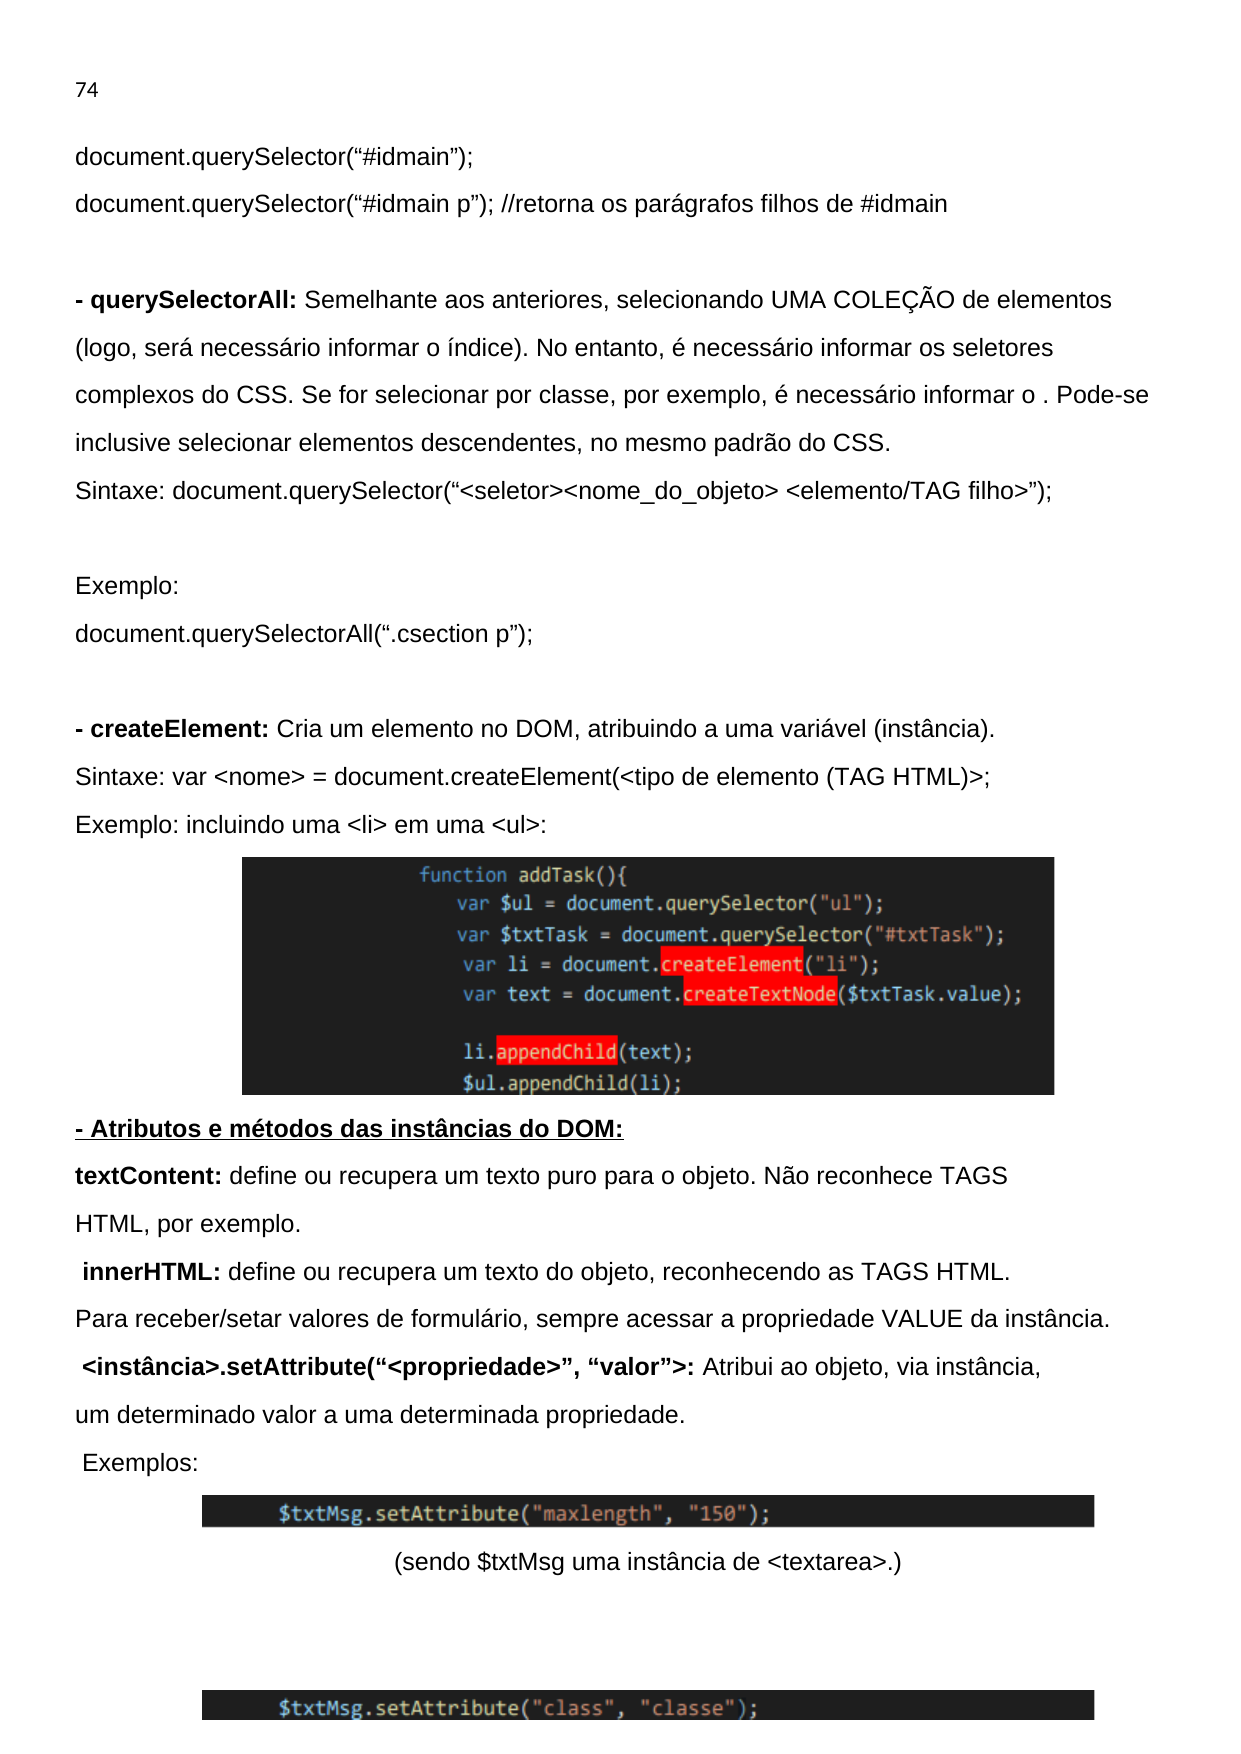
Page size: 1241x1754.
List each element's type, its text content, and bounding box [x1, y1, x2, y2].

text inclusive selecionar elementos descendentes, no mesmo padrão do CSS. [75, 428, 1221, 457]
text HTML, por exemplo. [75, 1209, 1221, 1238]
text Exemplo: incluindo uma <li> em uma <ul>: [75, 809, 1221, 838]
text um determinado valor a uma determinada propriedade. [75, 1400, 1221, 1429]
text innerHTML: define ou recupera um texto do objeto, reconhecendo as TAGS HTML. [75, 1257, 1221, 1286]
text complexos do CSS. Se for selecionar por classe, por exemplo, é necessário informar o . Pode-se [75, 380, 1221, 409]
text (sendo $txtMsg uma instância de <textarea>.) [75, 1547, 1221, 1576]
picture [202, 1690, 1095, 1720]
text Sintaxe: var <nome> = document.createElement(<tipo de elemento (TAG HTML)>; [75, 762, 1221, 791]
text Exemplo: [75, 571, 1221, 600]
picture [242, 857, 1055, 1095]
text - querySelectorAll: Semelhante aos anteriores, selecionando UMA COLEÇÃO de elementos [75, 285, 1221, 313]
text Para receber/setar valores de formulário, sempre acessar a propriedade VALUE da instância. [75, 1304, 1221, 1333]
picture [202, 1495, 1095, 1529]
text Exemplos: [75, 1448, 1221, 1476]
text document.querySelectorAll(“.csection p”); [75, 619, 1221, 647]
text - Atributos e métodos das instâncias do DOM: [75, 1114, 1221, 1142]
text (logo, será necessário informar o índice). No entanto, é necessário informar os seletores [75, 332, 1221, 361]
text textContent: define ou recupera um texto puro para o objeto. Não reconhece TAGS [75, 1161, 1221, 1190]
text Sintaxe: document.querySelector(“<seletor><nome_do_objeto> <elemento/TAG filho>”); [75, 476, 1221, 504]
text - createElement: Cria um elemento no DOM, atribuindo a uma variável (instância). [75, 714, 1221, 743]
text <instância>.setAttribute(“<propriedade>”, “valor”>: Atribui ao objeto, via instância, [75, 1352, 1221, 1381]
text document.querySelector(“#idmain”); [75, 142, 1221, 170]
text document.querySelector(“#idmain p”); //retorna os parágrafos filhos de #idmain [75, 189, 1221, 218]
